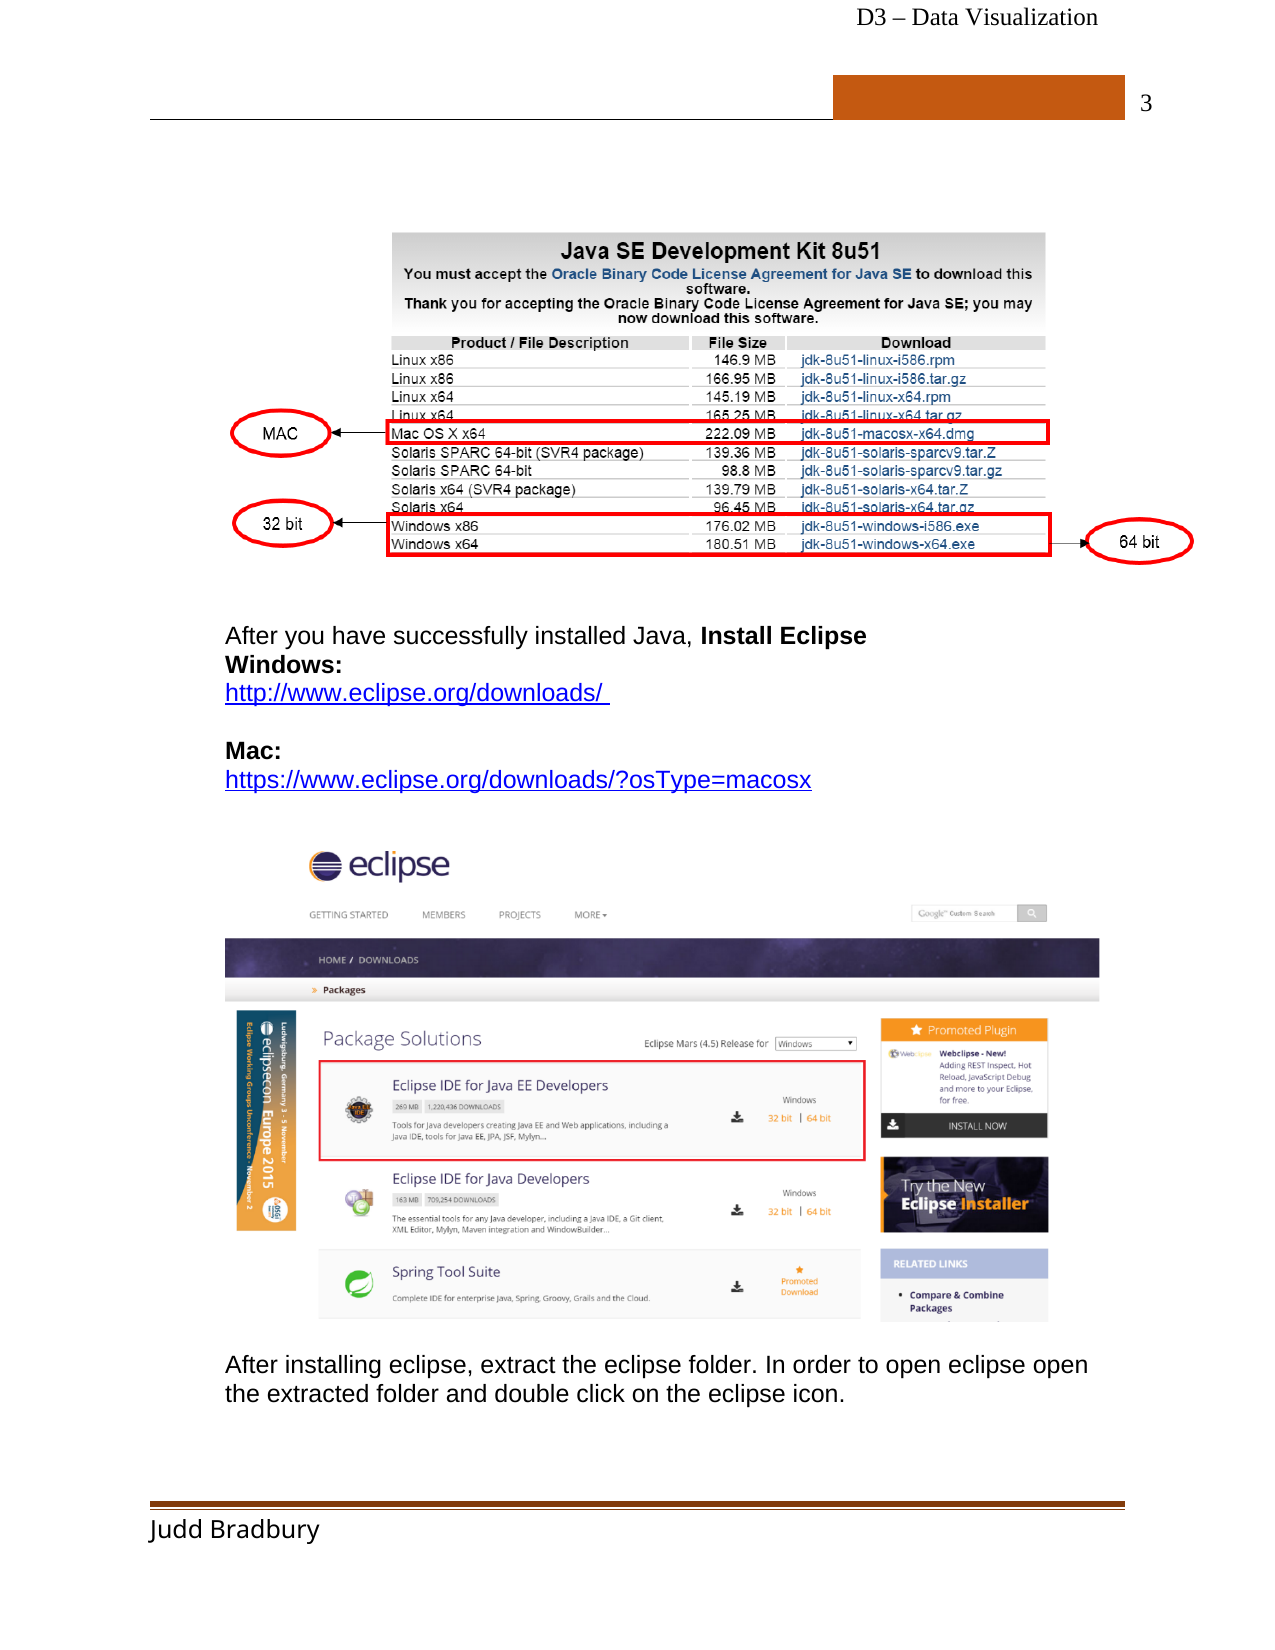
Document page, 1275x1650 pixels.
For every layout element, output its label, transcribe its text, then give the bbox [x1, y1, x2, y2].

picture [225, 206, 1200, 580]
list After installing eclipse, extract the eclipse folder. In order to open eclipse open the extracted folder and double click on the eclipse icon. [225, 1351, 1125, 1408]
list Mac: [225, 736, 1125, 765]
list https://www.eclipse.org/downloads/?osType=macosx [225, 765, 1125, 793]
list After you have successfully installed Java, Install Eclipse [225, 621, 1125, 650]
picture [225, 851, 1100, 1322]
list http://www.eclipse.org/downloads/ [225, 678, 1125, 707]
list Windows: [225, 650, 1125, 678]
